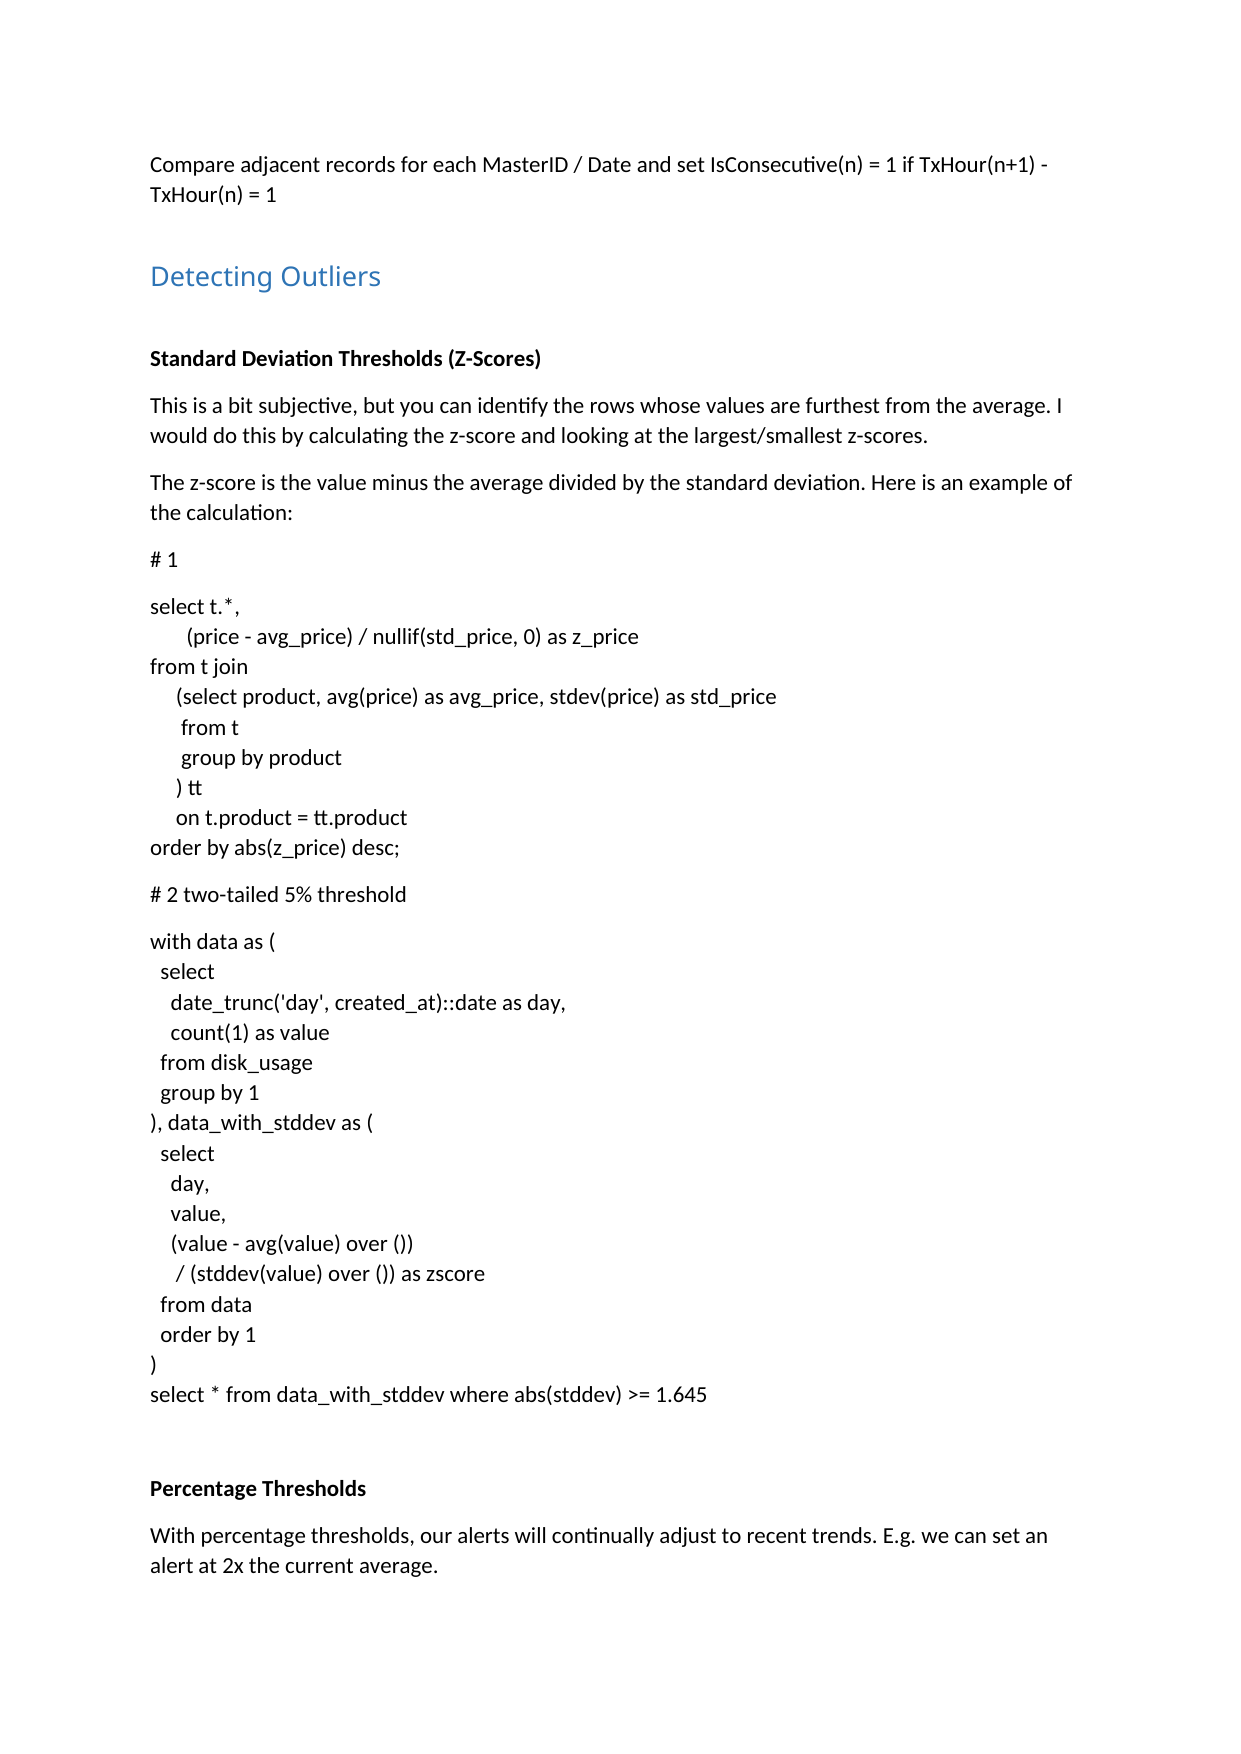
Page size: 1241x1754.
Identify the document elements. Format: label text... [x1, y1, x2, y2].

subtitle Detecting Outliers [150, 257, 1090, 294]
text The z-score is the value minus the average divided by the standard deviation. Here is an example of the calculation: [150, 468, 1090, 526]
text # 2 two-tailed 5% threshold [150, 880, 1090, 908]
text Standard Deviation Thresholds (Z-Scores) [150, 344, 1090, 372]
text Compare adjacent records for each MasterID / Date and set IsConsecutive(n) = 1 if TxHour(n+1) - TxHour(n) = 1 [150, 150, 1090, 238]
text This is a bit subjective, but you can identify the rows whose values are furthest from the average. I would do this by calculating the z-score and looking at the largest/smallest z-scores. [150, 391, 1090, 449]
text with data as ( select date_trunc('day', created_at)::date as day, count(1) as value from disk_usage group by 1 ), data_with_stddev as ( select day, value, (value - avg(value) over ()) / (stddev(value) over ()) as zscore from data order by 1 ) select * from data_with_stddev where abs(stddev) >= 1.645 [150, 927, 1090, 1408]
text # 1 [150, 545, 1090, 573]
text select t.*, (price - avg_price) / nullif(std_price, 0) as z_price from t join (select product, avg(price) as avg_price, stdev(price) as std_price from t group by product ) tt on t.product = tt.product order by abs(z_price) desc; [150, 592, 1090, 862]
text Percentage Thresholds [150, 1474, 1090, 1502]
text With percentage thresholds, our alerts will continually adjust to recent trends. E.g. we can set an alert at 2x the current average. [150, 1521, 1090, 1579]
